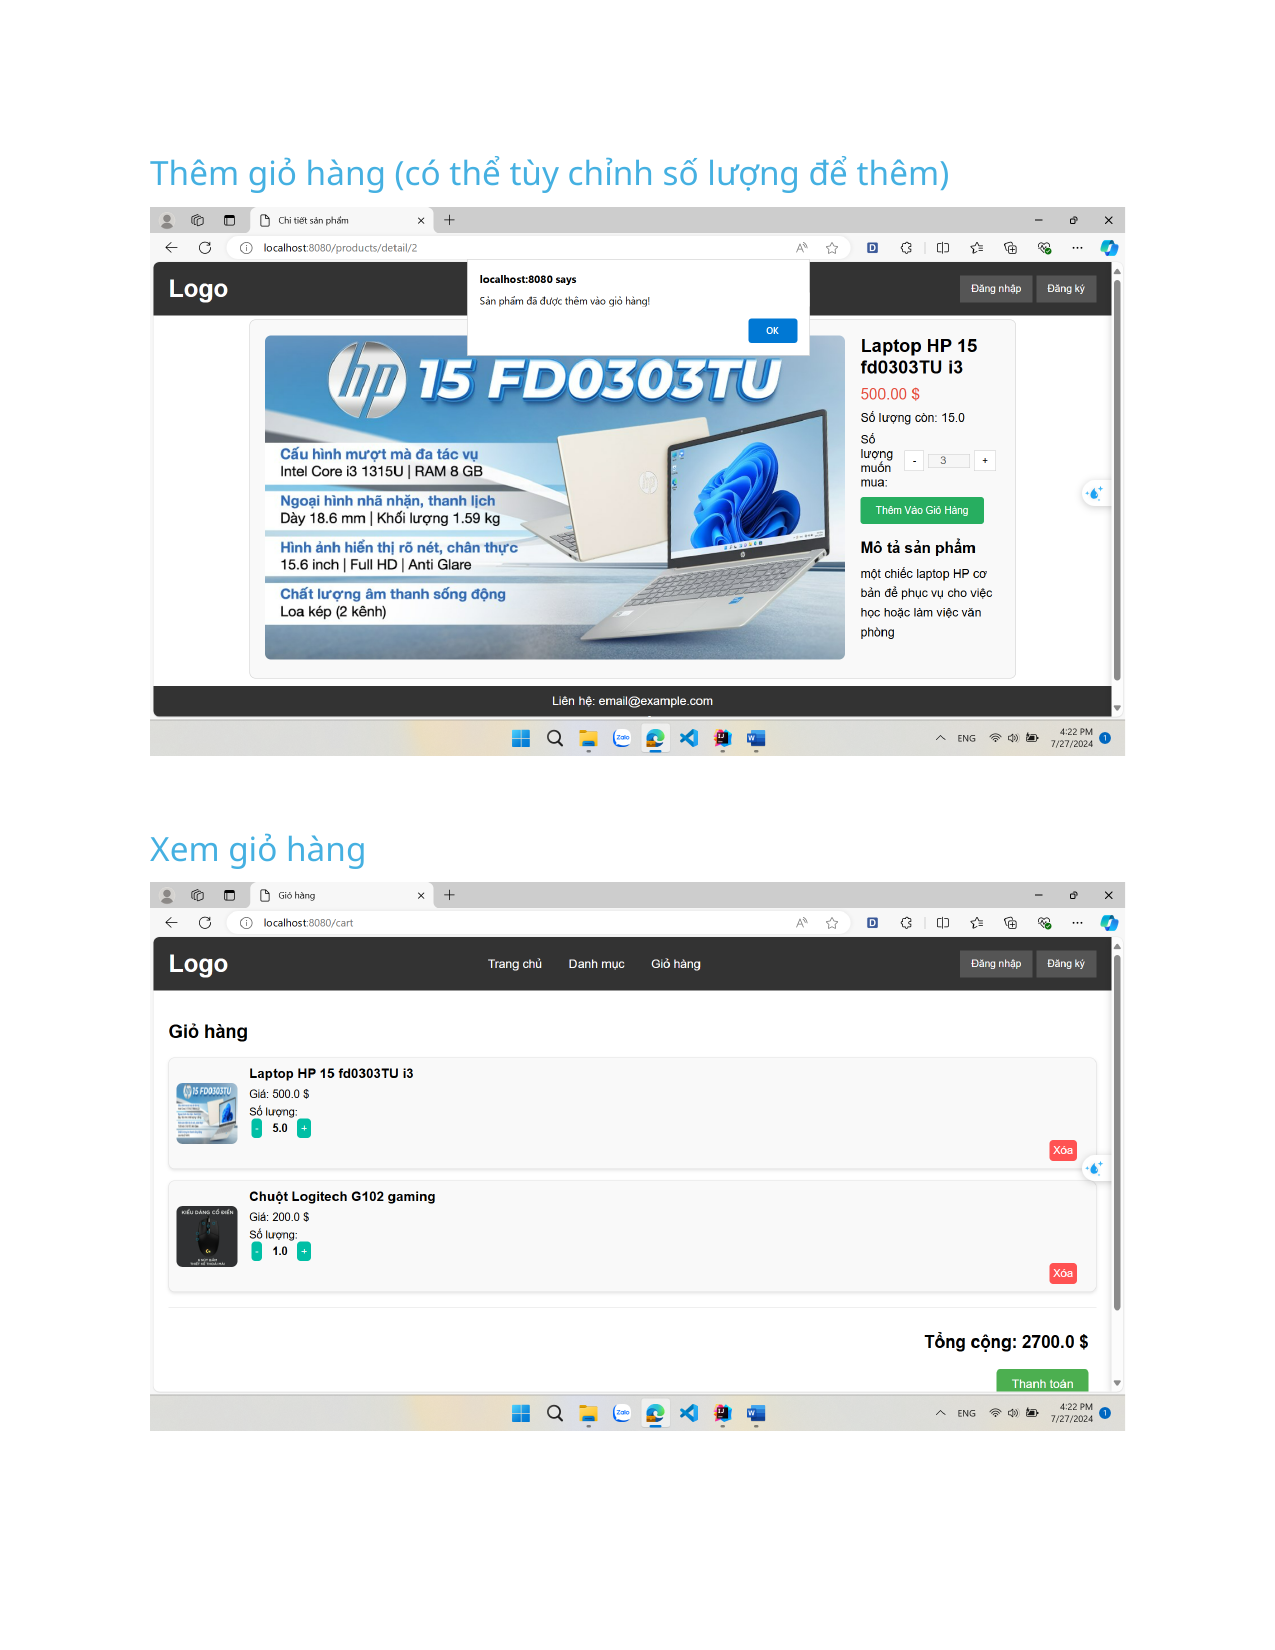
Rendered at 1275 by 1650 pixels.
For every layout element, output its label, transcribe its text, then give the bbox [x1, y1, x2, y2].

picture [150, 207, 1125, 756]
picture [150, 882, 1125, 1431]
subtitle Xem giỏ hàng [150, 825, 1125, 871]
subtitle Thêm giỏ hàng (có thể tùy chỉnh số lượng để thêm) [150, 150, 1125, 195]
